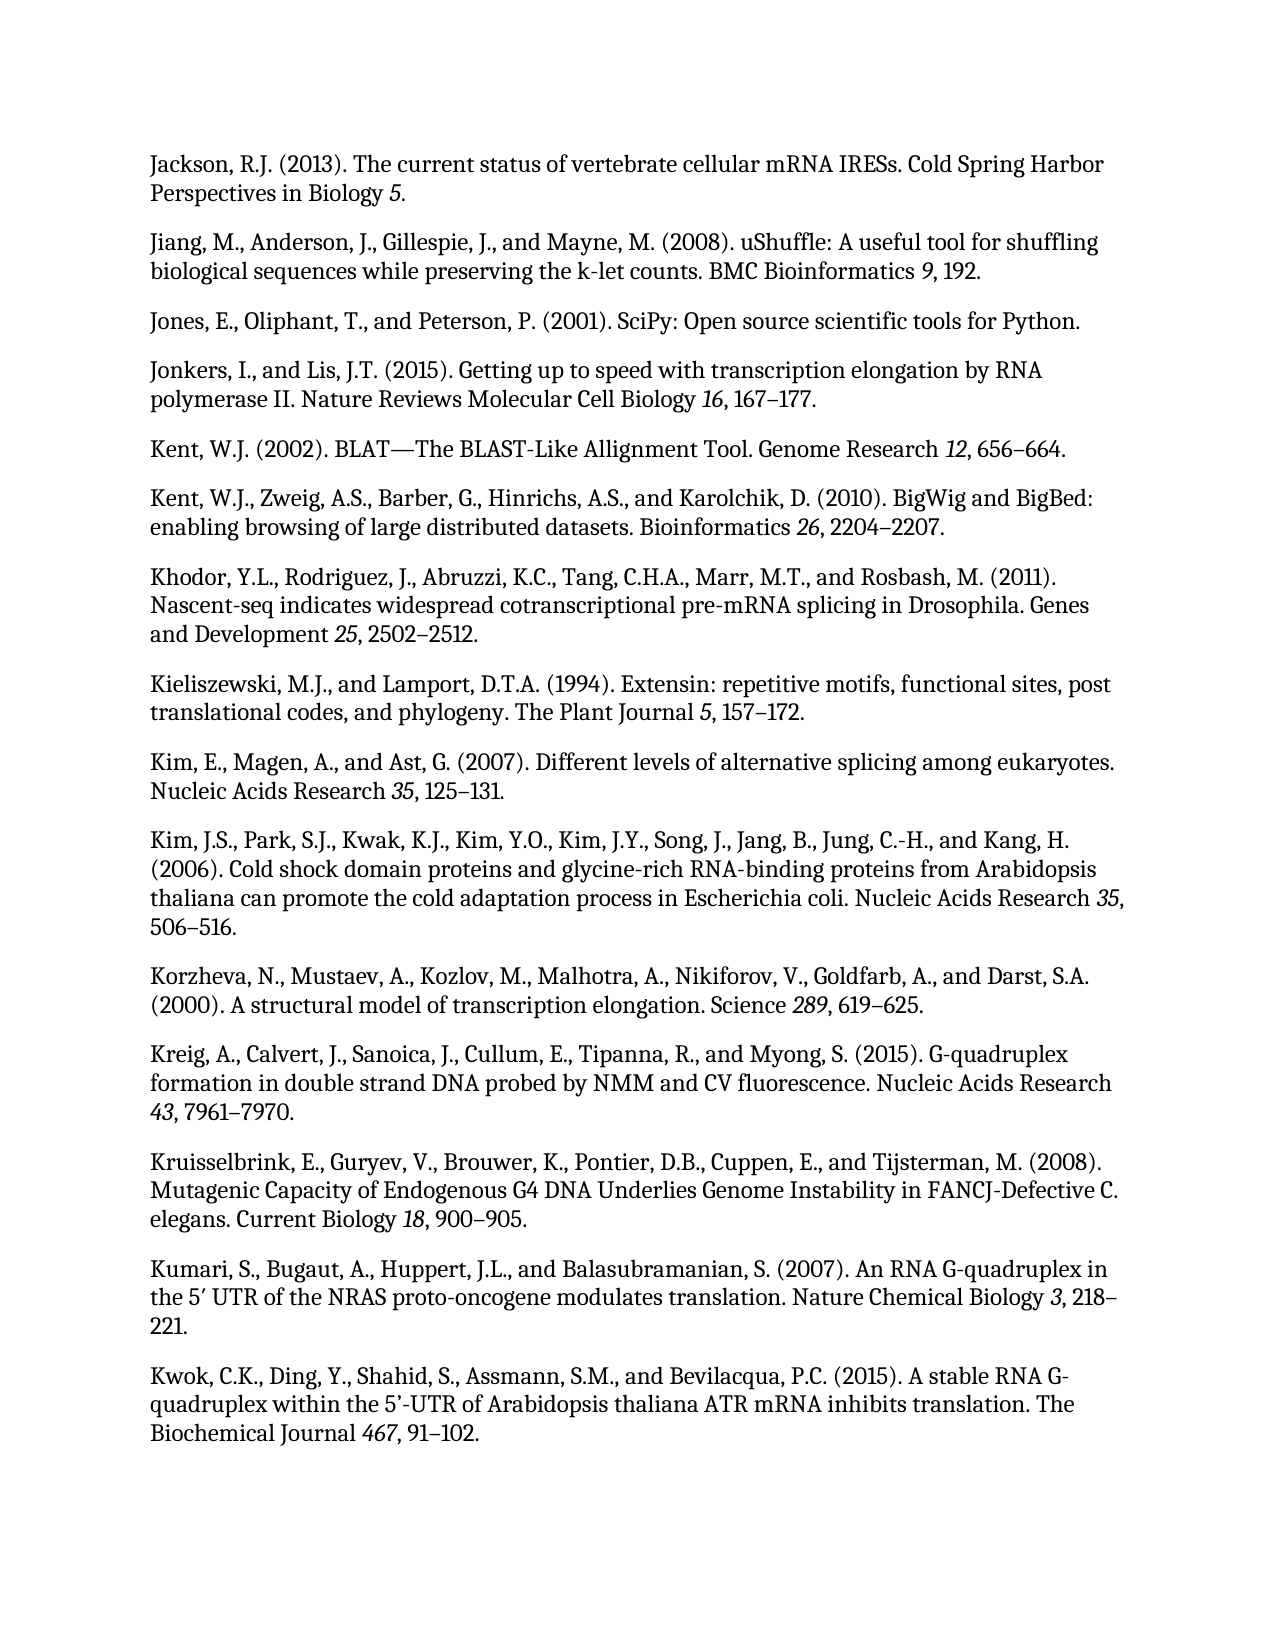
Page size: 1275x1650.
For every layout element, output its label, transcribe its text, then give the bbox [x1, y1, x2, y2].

text Jackson, R.J. (2013). The current status of vertebrate cellular mRNA IRESs. Cold Spring Harbor Perspectives in Biology 5. [150, 150, 1125, 207]
text Jonkers, I., and Lis, J.T. (2015). Getting up to speed with transcription elongation by RNA polymerase II. Nature Reviews Molecular Cell Biology 16, 167–177. [150, 356, 1125, 414]
text Kent, W.J. (2002). BLAT—The BLAST-Like Allignment Tool. Genome Research 12, 656–664. [150, 434, 1125, 463]
text Kent, W.J., Zweig, A.S., Barber, G., Hinrichs, A.S., and Karolchik, D. (2010). BigWig and BigBed: enabling browsing of large distributed datasets. Bioinformatics 26, 2204–2207. [150, 484, 1125, 542]
text Jiang, M., Anderson, J., Gillespie, J., and Mayne, M. (2008). uShuffle: A useful tool for shuffling biological sequences while preserving the k-let counts. BMC Bioinformatics 9, 192. [150, 228, 1125, 286]
text Kruisselbrink, E., Guryev, V., Brouwer, K., Pontier, D.B., Cuppen, E., and Tijsterman, M. (2008). Mutagenic Capacity of Endogenous G4 DNA Underlies Genome Instability in FANCJ-Defective C. elegans. Current Biology 18, 900–905. [150, 1147, 1125, 1234]
text Korzheva, N., Mustaev, A., Kozlov, M., Malhotra, A., Nikiforov, V., Goldfarb, A., and Darst, S.A. (2000). A structural model of transcription elongation. Science 289, 619–625. [150, 962, 1125, 1019]
text Kwok, C.K., Ding, Y., Shahid, S., Assmann, S.M., and Bevilacqua, P.C. (2015). A stable RNA G-quadruplex within the 5’-UTR of Arabidopsis thaliana ATR mRNA inhibits translation. The Biochemical Journal 467, 91–102. [150, 1362, 1125, 1448]
text Kim, E., Magen, A., and Ast, G. (2007). Different levels of alternative splicing among eukaryotes. Nucleic Acids Research 35, 125–131. [150, 748, 1125, 805]
text Jones, E., Oliphant, T., and Peterson, P. (2001). SciPy: Open source scientific tools for Python. [150, 307, 1125, 335]
text Kieliszewski, M.J., and Lamport, D.T.A. (1994). Extensin: repetitive motifs, functional sites, post translational codes, and phylogeny. The Plant Journal 5, 157–172. [150, 669, 1125, 727]
text Kumari, S., Bugaut, A., Huppert, J.L., and Balasubramanian, S. (2007). An RNA G-quadruplex in the 5′ UTR of the NRAS proto-oncogene modulates translation. Nature Chemical Biology 3, 218–221. [150, 1254, 1125, 1341]
text Kim, J.S., Park, S.J., Kwak, K.J., Kim, Y.O., Kim, J.Y., Song, J., Jang, B., Jung, C.-H., and Kang, H. (2006). Cold shock domain proteins and glycine-rich RNA-binding proteins from Arabidopsis thaliana can promote the cold adaptation process in Escherichia coli. Nucleic Acids Research 35, 506–516. [150, 826, 1125, 941]
text Khodor, Y.L., Rodriguez, J., Abruzzi, K.C., Tang, C.H.A., Marr, M.T., and Rosbash, M. (2011). Nascent-seq indicates widespread cotranscriptional pre-mRNA splicing in Drosophila. Genes and Development 25, 2502–2512. [150, 562, 1125, 649]
text Kreig, A., Calvert, J., Sanoica, J., Cullum, E., Tipanna, R., and Myong, S. (2015). G-quadruplex formation in double strand DNA probed by NMM and CV fluorescence. Nucleic Acids Research 43, 7961–7970. [150, 1040, 1125, 1127]
